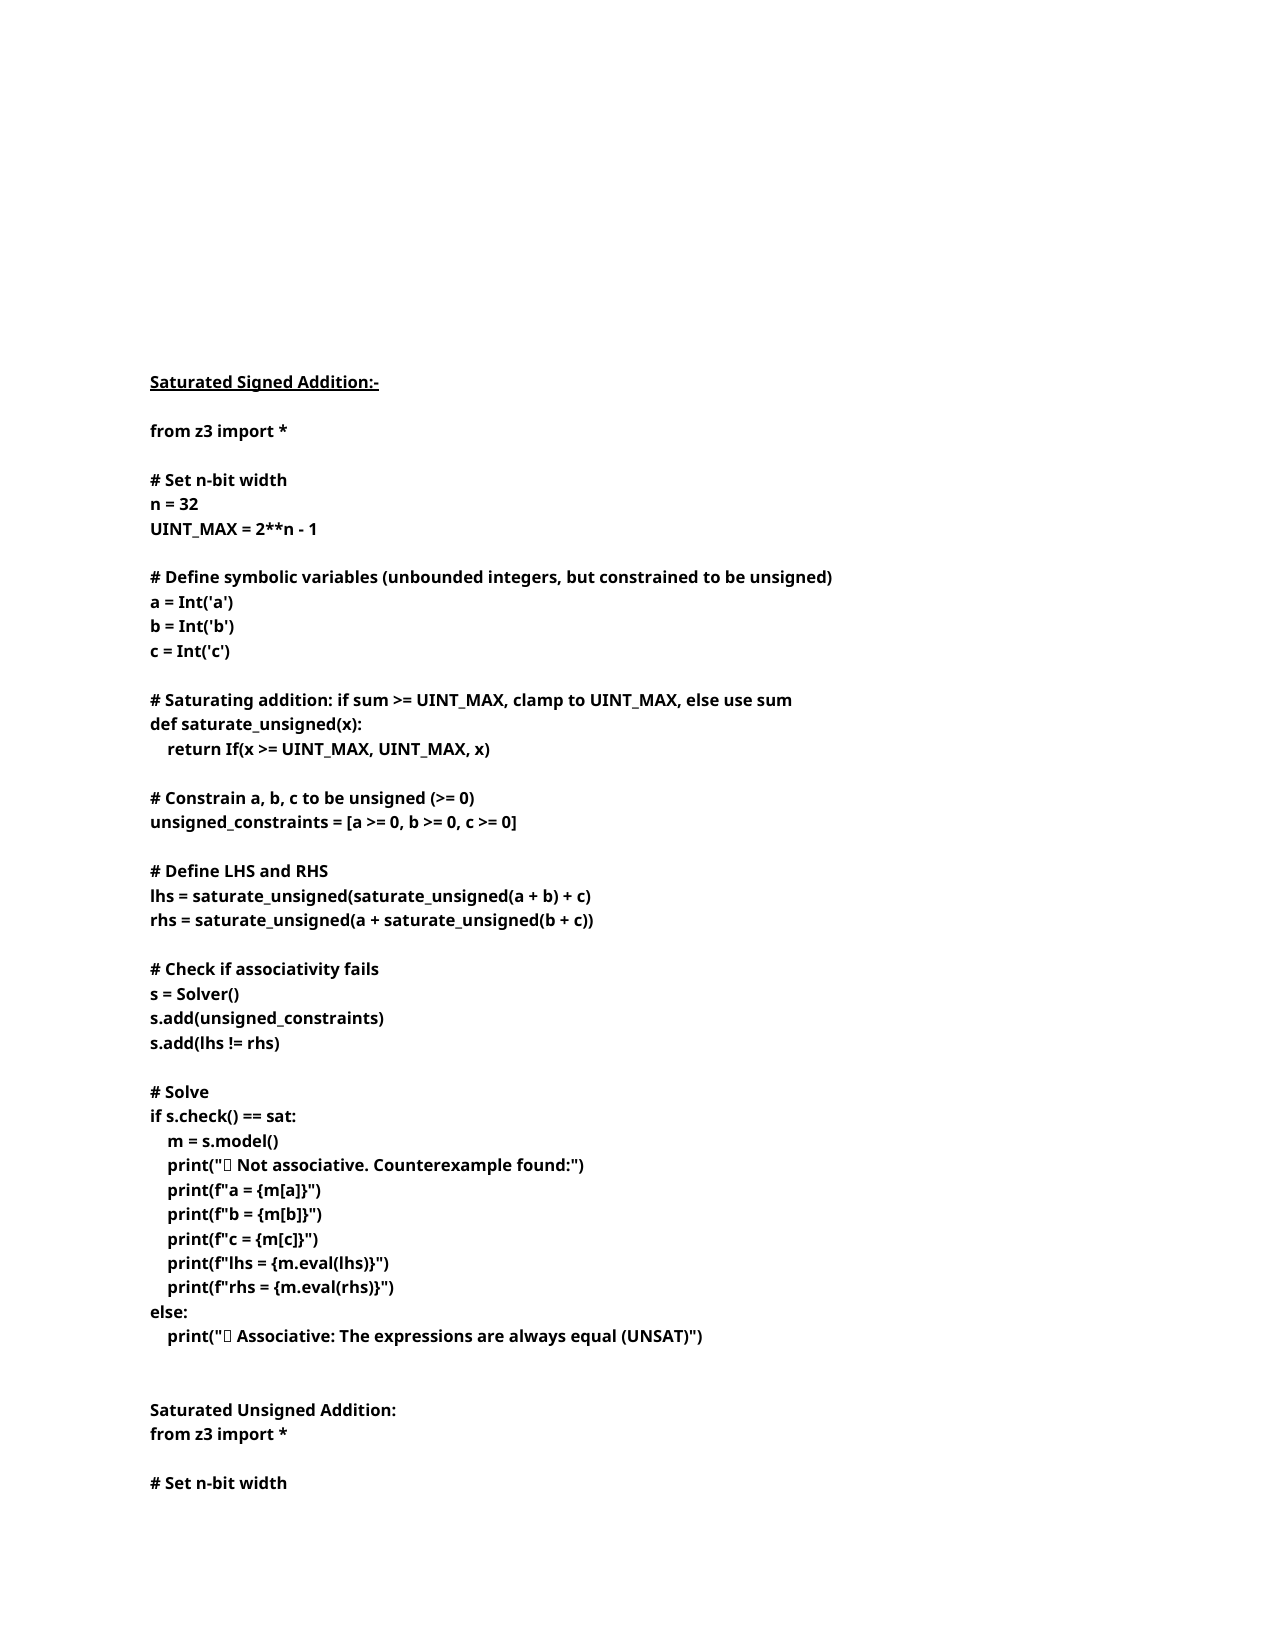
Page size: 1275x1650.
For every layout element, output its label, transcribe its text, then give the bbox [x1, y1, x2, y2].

text print(f"a = {m[a]}") [150, 1178, 1125, 1201]
text from z3 import * [150, 419, 1125, 442]
text else: [150, 1301, 1125, 1323]
text # Check if associativity fails [150, 958, 1125, 981]
text n = 32 [150, 493, 1125, 515]
text s = Solver() [150, 982, 1125, 1005]
text # Set n-bit width [150, 1472, 1125, 1494]
text # Define symbolic variables (unbounded integers, but constrained to be unsigned) [150, 566, 1125, 589]
text # Define LHS and RHS [150, 860, 1125, 883]
text def saturate_unsigned(x): [150, 713, 1125, 736]
text print("✅ Associative: The expressions are always equal (UNSAT)") [150, 1325, 1125, 1348]
text a = Int('a') [150, 591, 1125, 613]
text s.add(unsigned_constraints) [150, 1007, 1125, 1029]
text unsigned_constraints = [a >= 0, b >= 0, c >= 0] [150, 811, 1125, 834]
text # Solve [150, 1080, 1125, 1103]
text from z3 import * [150, 1423, 1125, 1446]
text print(f"lhs = {m.eval(lhs)}") [150, 1252, 1125, 1274]
text Saturated Unsigned Addition: [150, 1398, 1125, 1421]
text m = s.model() [150, 1129, 1125, 1152]
text print("❌ Not associative. Counterexample found:") [150, 1154, 1125, 1176]
text s.add(lhs != rhs) [150, 1031, 1125, 1054]
text print(f"b = {m[b]}") [150, 1203, 1125, 1225]
text # Set n-bit width [150, 468, 1125, 491]
text # Saturating addition: if sum >= UINT_MAX, clamp to UINT_MAX, else use sum [150, 688, 1125, 711]
text print(f"c = {m[c]}") [150, 1227, 1125, 1250]
text # Constrain a, b, c to be unsigned (>= 0) [150, 786, 1125, 809]
text rhs = saturate_unsigned(a + saturate_unsigned(b + c)) [150, 909, 1125, 932]
text if s.check() == sat: [150, 1105, 1125, 1127]
text b = Int('b') [150, 615, 1125, 638]
text lhs = saturate_unsigned(saturate_unsigned(a + b) + c) [150, 884, 1125, 907]
text UINT_MAX = 2**n - 1 [150, 517, 1125, 540]
text Saturated Signed Addition:- [150, 370, 1125, 393]
text print(f"rhs = {m.eval(rhs)}") [150, 1276, 1125, 1299]
text return If(x >= UINT_MAX, UINT_MAX, x) [150, 737, 1125, 760]
text c = Int('c') [150, 639, 1125, 662]
